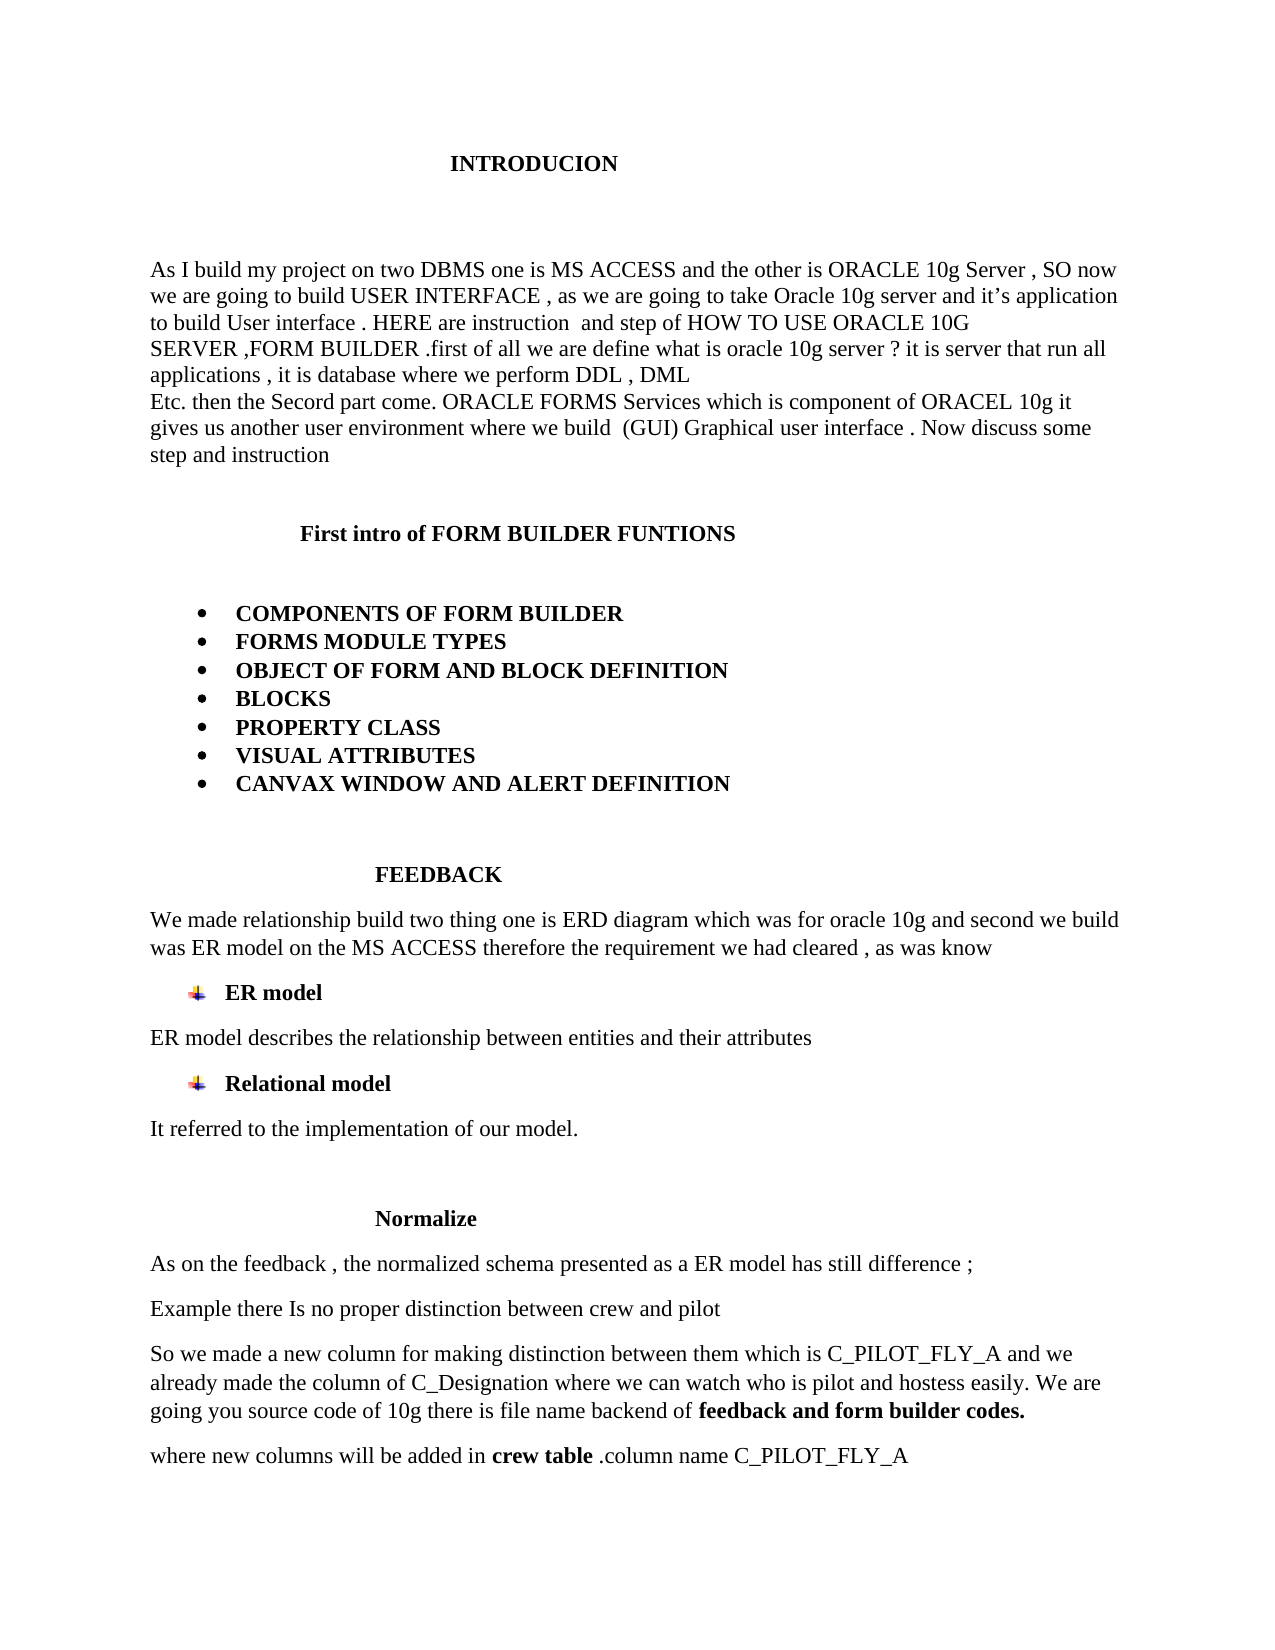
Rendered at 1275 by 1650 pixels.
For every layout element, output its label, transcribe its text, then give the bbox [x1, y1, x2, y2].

text We made relationship build two thing one is ERD diagram which was for oracle 10g and second we build was ER model on the MS ACCESS therefore the requirement we had cleared , as was know [150, 906, 1125, 961]
list OBJECT OF FORM AND BLOCK DEFINITION [198, 657, 1125, 683]
text Etc. then the Secord part come. ORACLE FORMS Services which is component of ORACEL 10g it gives us another user environment where we build (GUI) Graphical user interface . Now discuss some step and instruction [150, 388, 1125, 467]
text ER model describes the relationship between entities and their attributes [150, 1024, 1125, 1051]
picture [188, 984, 206, 1001]
text As I build my project on two DBMS one is MS ACCESS and the other is ORACLE 10g Server , SO now we are going to build USER INTERFACE , as we are going to take Oracle 10g server and it’s application to build User interface . HERE are instruction and step of HOW TO USE ORACLE 10G SERVER ,FORM BUILDER .first of all we are define what is oracle 10g server ? it is server that run all applications , it is database where we perform DDL , DML [150, 230, 1125, 388]
text INTRODUCION [375, 150, 1125, 176]
text First intro of FORM BUILDER FUNTIONS [225, 520, 1125, 547]
list ER model [187, 979, 1125, 1006]
text FEEDBACK [375, 861, 1125, 887]
text where new columns will be added in crew table .column name C_PILOT_FLY_A [150, 1442, 1125, 1468]
list BLOCKS [198, 685, 1125, 712]
list VISUAL ATTRIBUTES [198, 742, 1125, 768]
text Normalize [300, 1205, 1125, 1231]
list PROPERTY CLASS [198, 714, 1125, 740]
list FORMS MODULE TYPES [198, 628, 1125, 655]
picture [188, 1074, 206, 1091]
text So we made a new column for making distinction between them which is C_PILOT_FLY_A and we already made the column of C_Designation where we can watch who is pilot and hostess easily. We are going you source code of 10g there is file name backend of feedback and form builder codes. [150, 1340, 1125, 1423]
text It referred to the implementation of our model. [150, 1115, 1125, 1141]
list Relational model [187, 1069, 1125, 1096]
text As on the feedback , the normalized schema presented as a ER model has still difference ; [150, 1250, 1125, 1276]
list CANVAX WINDOW AND ALERT DEFINITION [198, 771, 1125, 797]
list COMPONENTS OF FORM BUILDER [198, 600, 1125, 626]
text Example there Is no proper distinction between crew and pilot [150, 1295, 1125, 1321]
